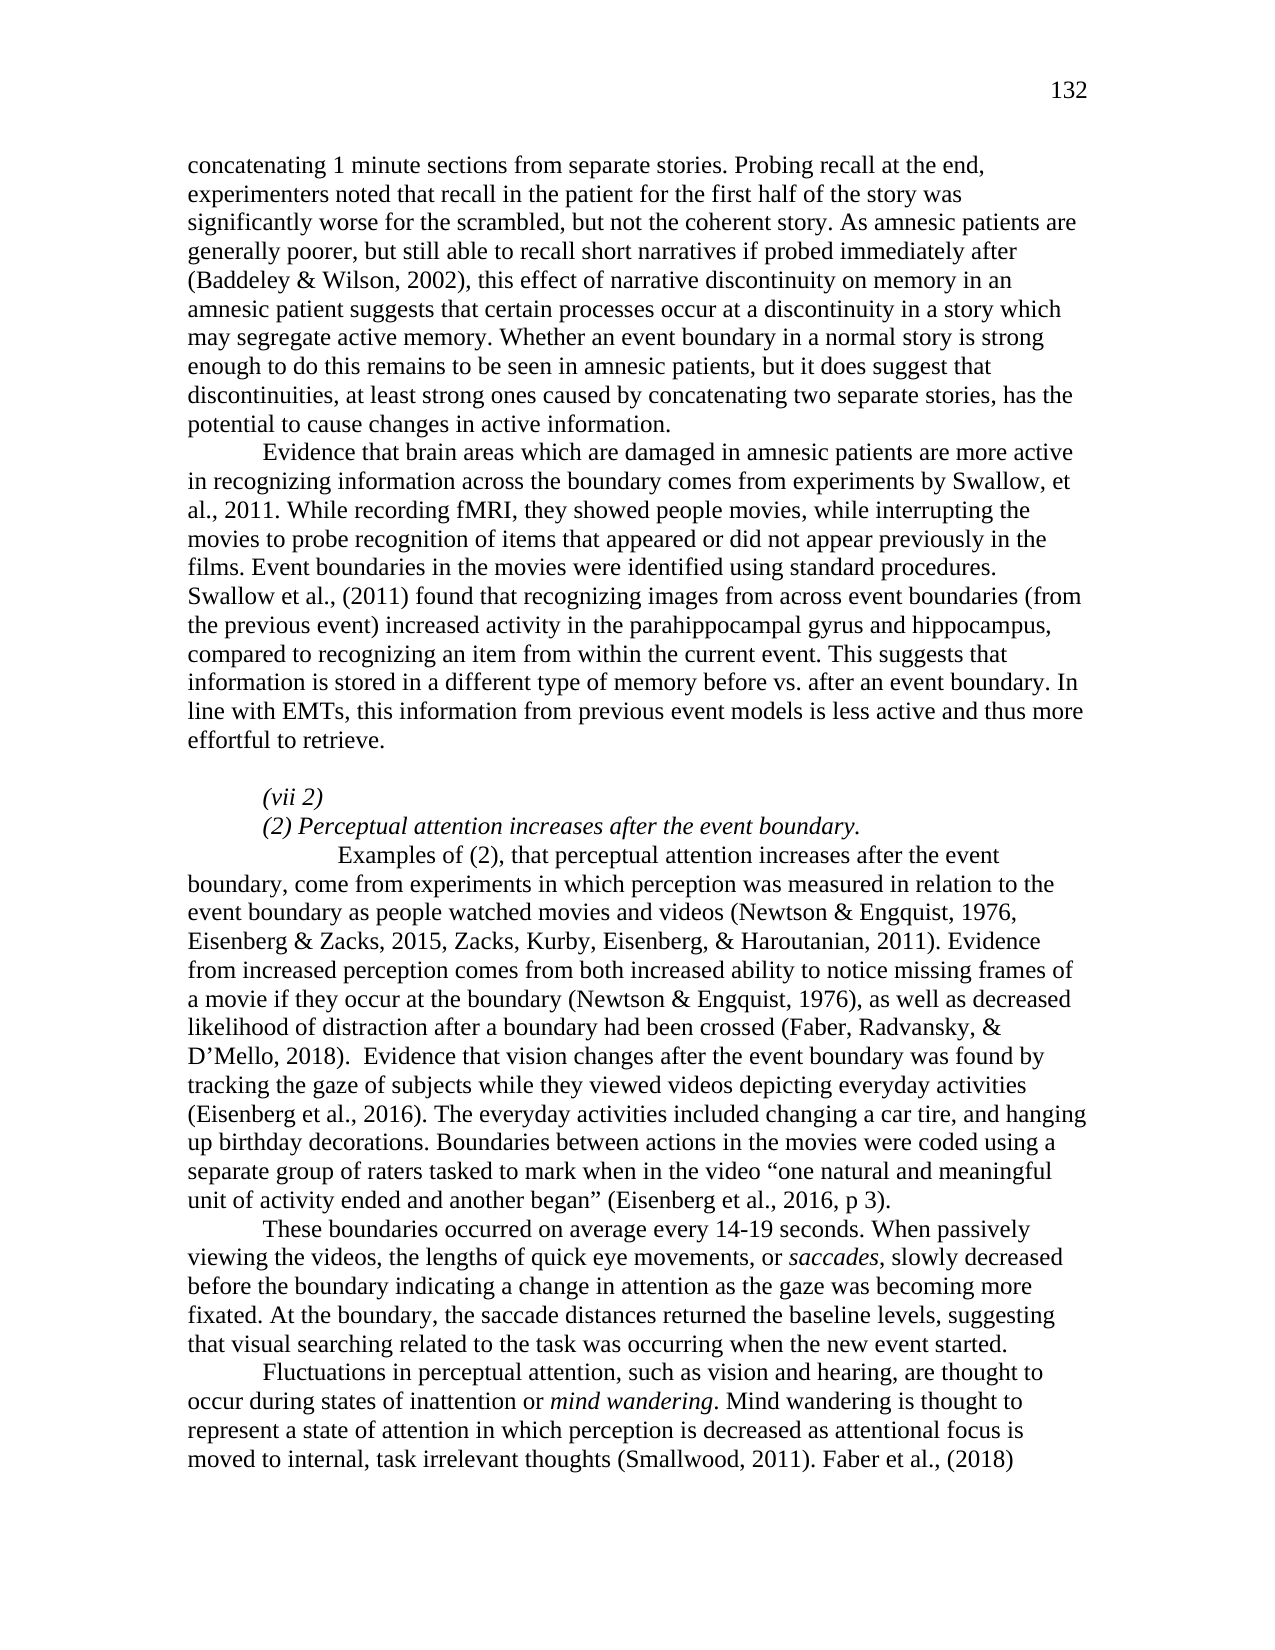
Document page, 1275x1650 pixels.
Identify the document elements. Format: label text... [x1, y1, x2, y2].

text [187, 150, 1087, 437]
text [187, 1357, 1087, 1472]
text (vii 2) [187, 782, 1087, 811]
text These boundaries occurred on average every 14-19 seconds. When passively viewing the videos, the lengths of quick eye movements, or saccades, slowly decreased before the boundary indicating a change in attention as the gaze was becoming more fixated. At the boundary, the saccade distances returned the baseline levels, suggesting that visual searching related to the task was occurring when the new event started. [187, 1214, 1087, 1357]
text Examples of (2), that perceptual attention increases after the event boundary, come from experiments in which perception was measured in relation to the event boundary as people watched movies and videos (Newtson & Engquist, 1976, Eisenberg & Zacks, 2015, Zacks, Kurby, Eisenberg, & Haroutanian, 2011). Evidence from increased perception comes from both increased ability to notice missing frames of a movie if they occur at the boundary (Newtson & Engquist, 1976), as well as decreased likelihood of distraction after a boundary had been crossed (Faber, Radvansky, & D’Mello, 2018). Evidence that vision changes after the event boundary was found by tracking the gaze of subjects while they viewed videos depicting everyday activities (Eisenberg et al., 2016). The everyday activities included changing a car tire, and hanging up birthday decorations. Boundaries between actions in the movies were coded using a separate group of raters tasked to mark when in the video “one natural and meaningful unit of activity ended and another began” (Eisenberg et al., 2016, p 3). [187, 840, 1087, 1214]
text (2) Perceptual attention increases after the event boundary. [187, 811, 1087, 840]
text Evidence that brain areas which are damaged in amnesic patients are more active in recognizing information across the boundary comes from experiments by Swallow, et al., 2011. While recording fMRI, they showed people movies, while interrupting the movies to probe recognition of items that appeared or did not appear previously in the films. Event boundaries in the movies were identified using standard procedures. Swallow et al., (2011) found that recognizing images from across event boundaries (from the previous event) increased activity in the parahippocampal gyrus and hippocampus, compared to recognizing an item from within the current event. This suggests that information is stored in a different type of memory before vs. after an event boundary. In line with EMTs, this information from previous event models is less active and thus more effortful to retrieve. [187, 437, 1087, 754]
